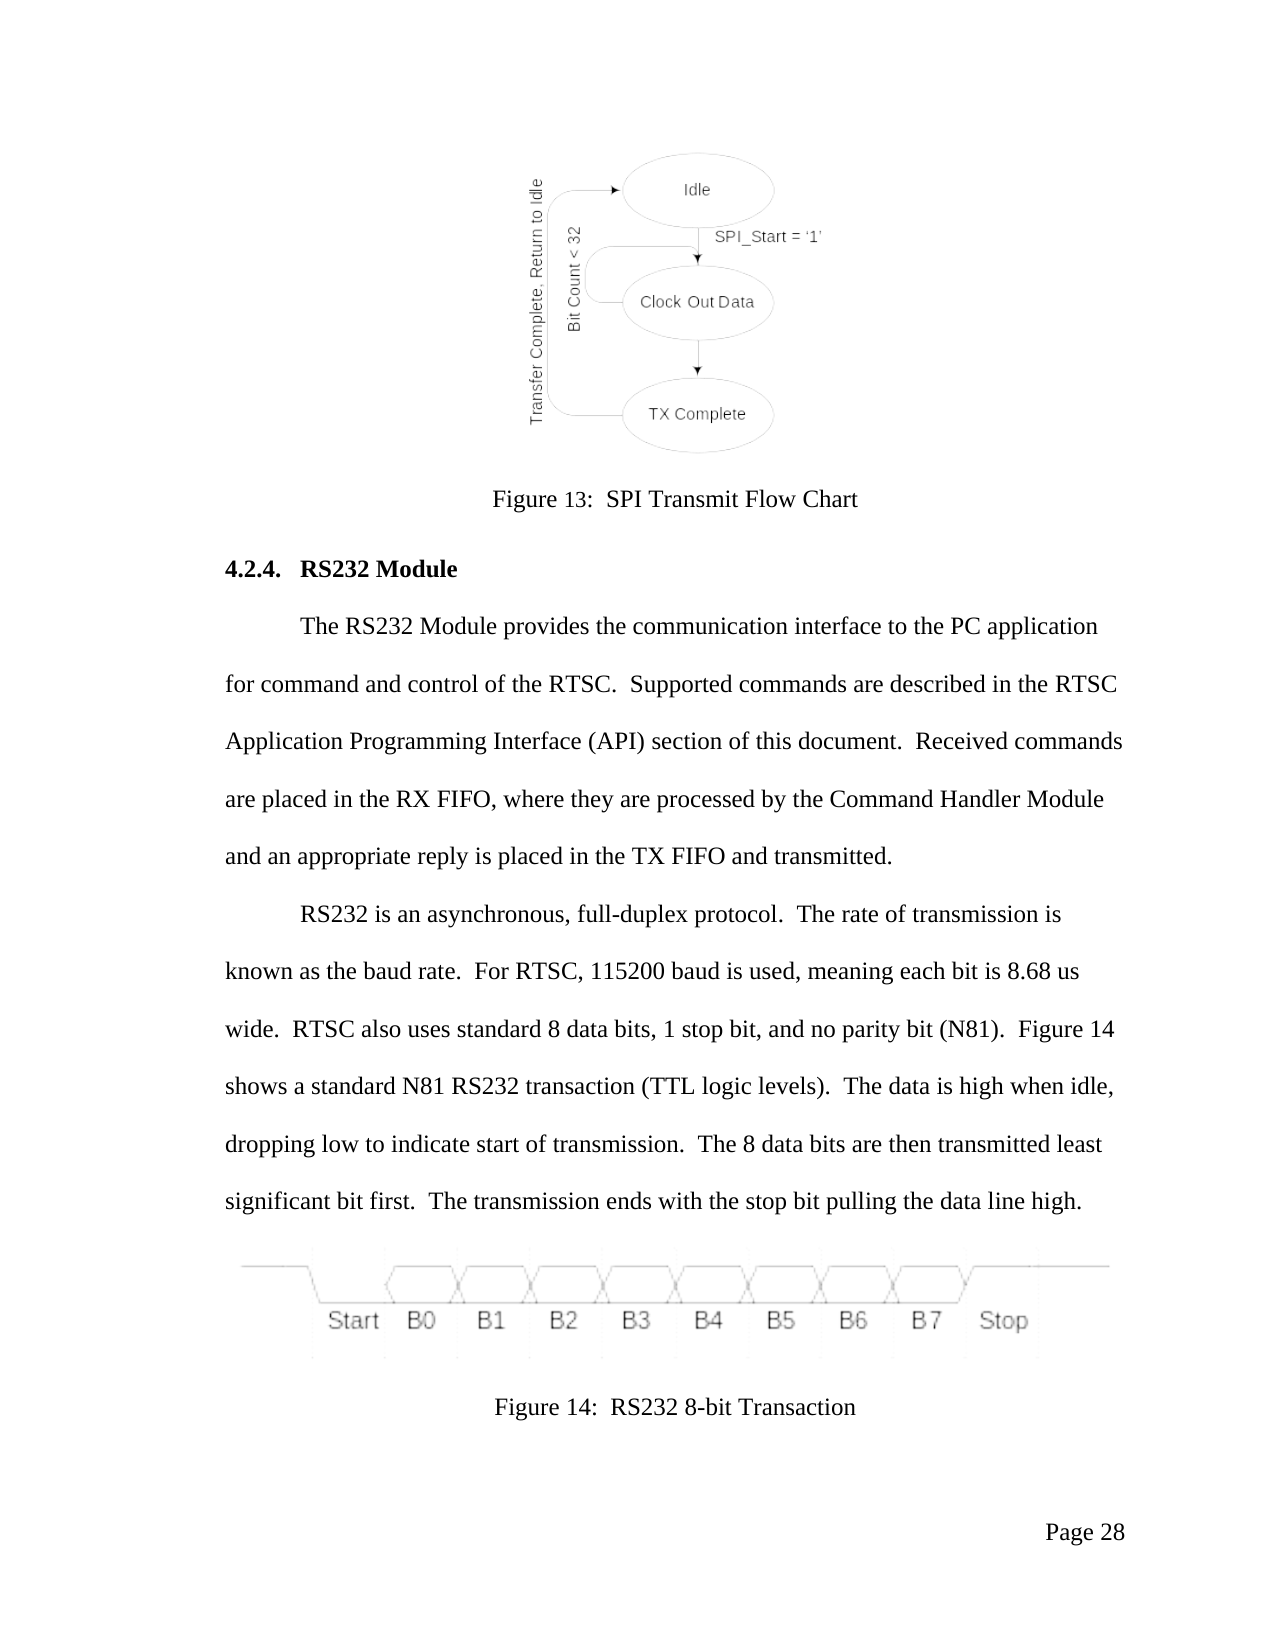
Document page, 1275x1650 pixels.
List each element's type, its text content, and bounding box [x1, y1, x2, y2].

text RS232 is an asynchronous, full-duplex protocol. The rate of transmission is known as the baud rate. For RTSC, 115200 baud is used, meaning each bit is 8.68 us wide. RTSC also uses standard 8 data bits, 1 stop bit, and no parity bit (N81). shows a standard N81 RS232 transaction (TTL logic levels). The data is high when idle, dropping low to indicate start of transmission. The 8 data bits are then transmitted least significant bit first. The transmission ends with the stop bit pulling the data line high. [225, 899, 1125, 1215]
text Figure : SPI Transmit Flow Chart [225, 484, 1125, 513]
subtitle RS232 Module [225, 554, 1125, 583]
text Figure : RS232 8-bit Transaction [225, 1392, 1125, 1421]
text The RS232 Module provides the communication interface to the PC application for command and control of the RTSC. Supported commands are described in the section of this document. Received commands are placed in the RX FIFO, where they are processed by the Command Handler Module and an appropriate reply is placed in the TX FIFO and transmitted. [225, 611, 1125, 870]
